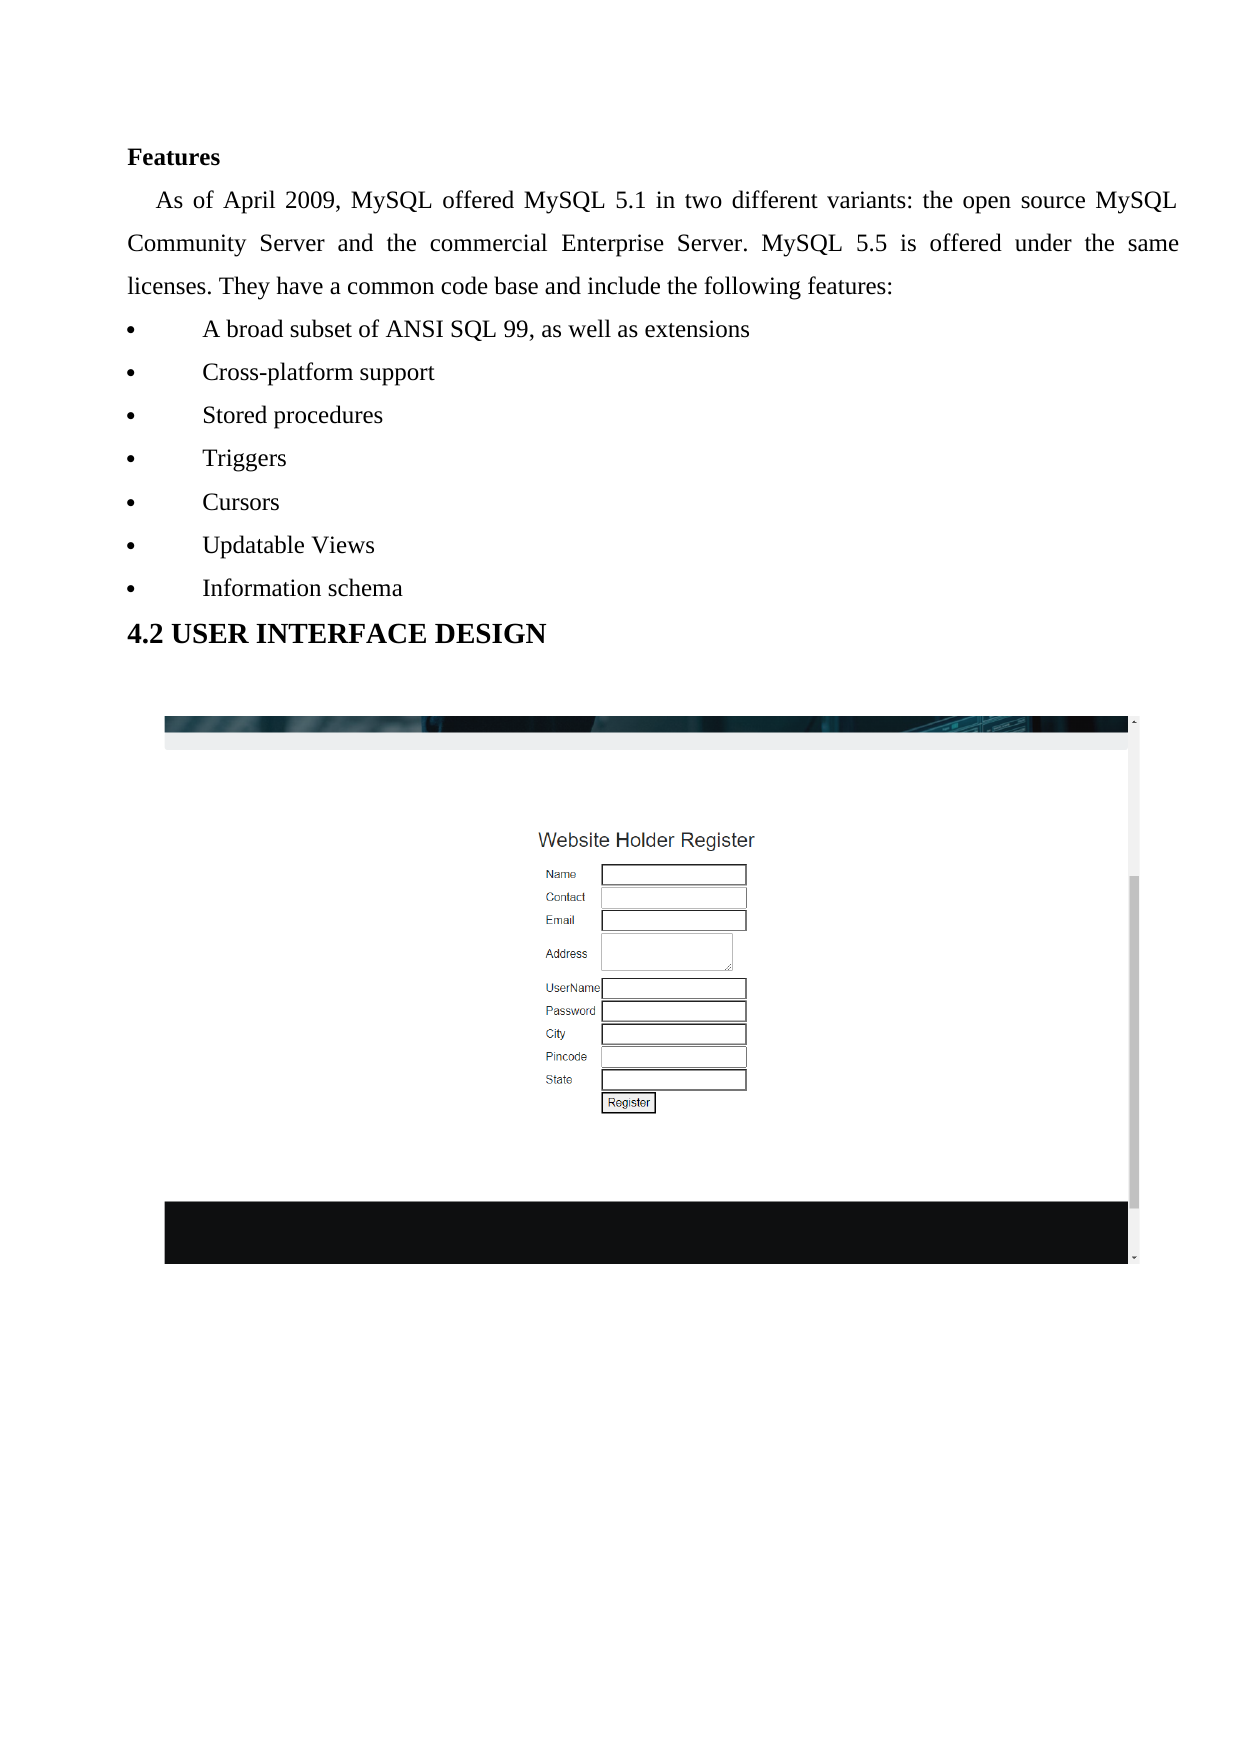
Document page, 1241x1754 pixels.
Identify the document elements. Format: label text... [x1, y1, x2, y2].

list Cursors [127, 487, 1180, 515]
list A broad subset of ANSI SQL 99, as well as extensions [127, 314, 1180, 343]
list Updatable Views [127, 530, 1180, 558]
text 4.2 USER INTERFACE DESIGN [127, 616, 1180, 649]
list Triggers [127, 443, 1180, 472]
list Stored procedures [127, 400, 1180, 429]
list Information schema [127, 573, 1180, 602]
text As of April 2009, MySQL offered MySQL 5.1 in two different variants: the open source MySQL Community Server and the commercial Enterprise Server. MySQL 5.5 is offered under the same licenses. They have a common code base and include the following features: [127, 185, 1180, 300]
picture [164, 716, 1140, 1264]
text Features [127, 142, 1180, 170]
list Cross-platform support [127, 357, 1180, 386]
